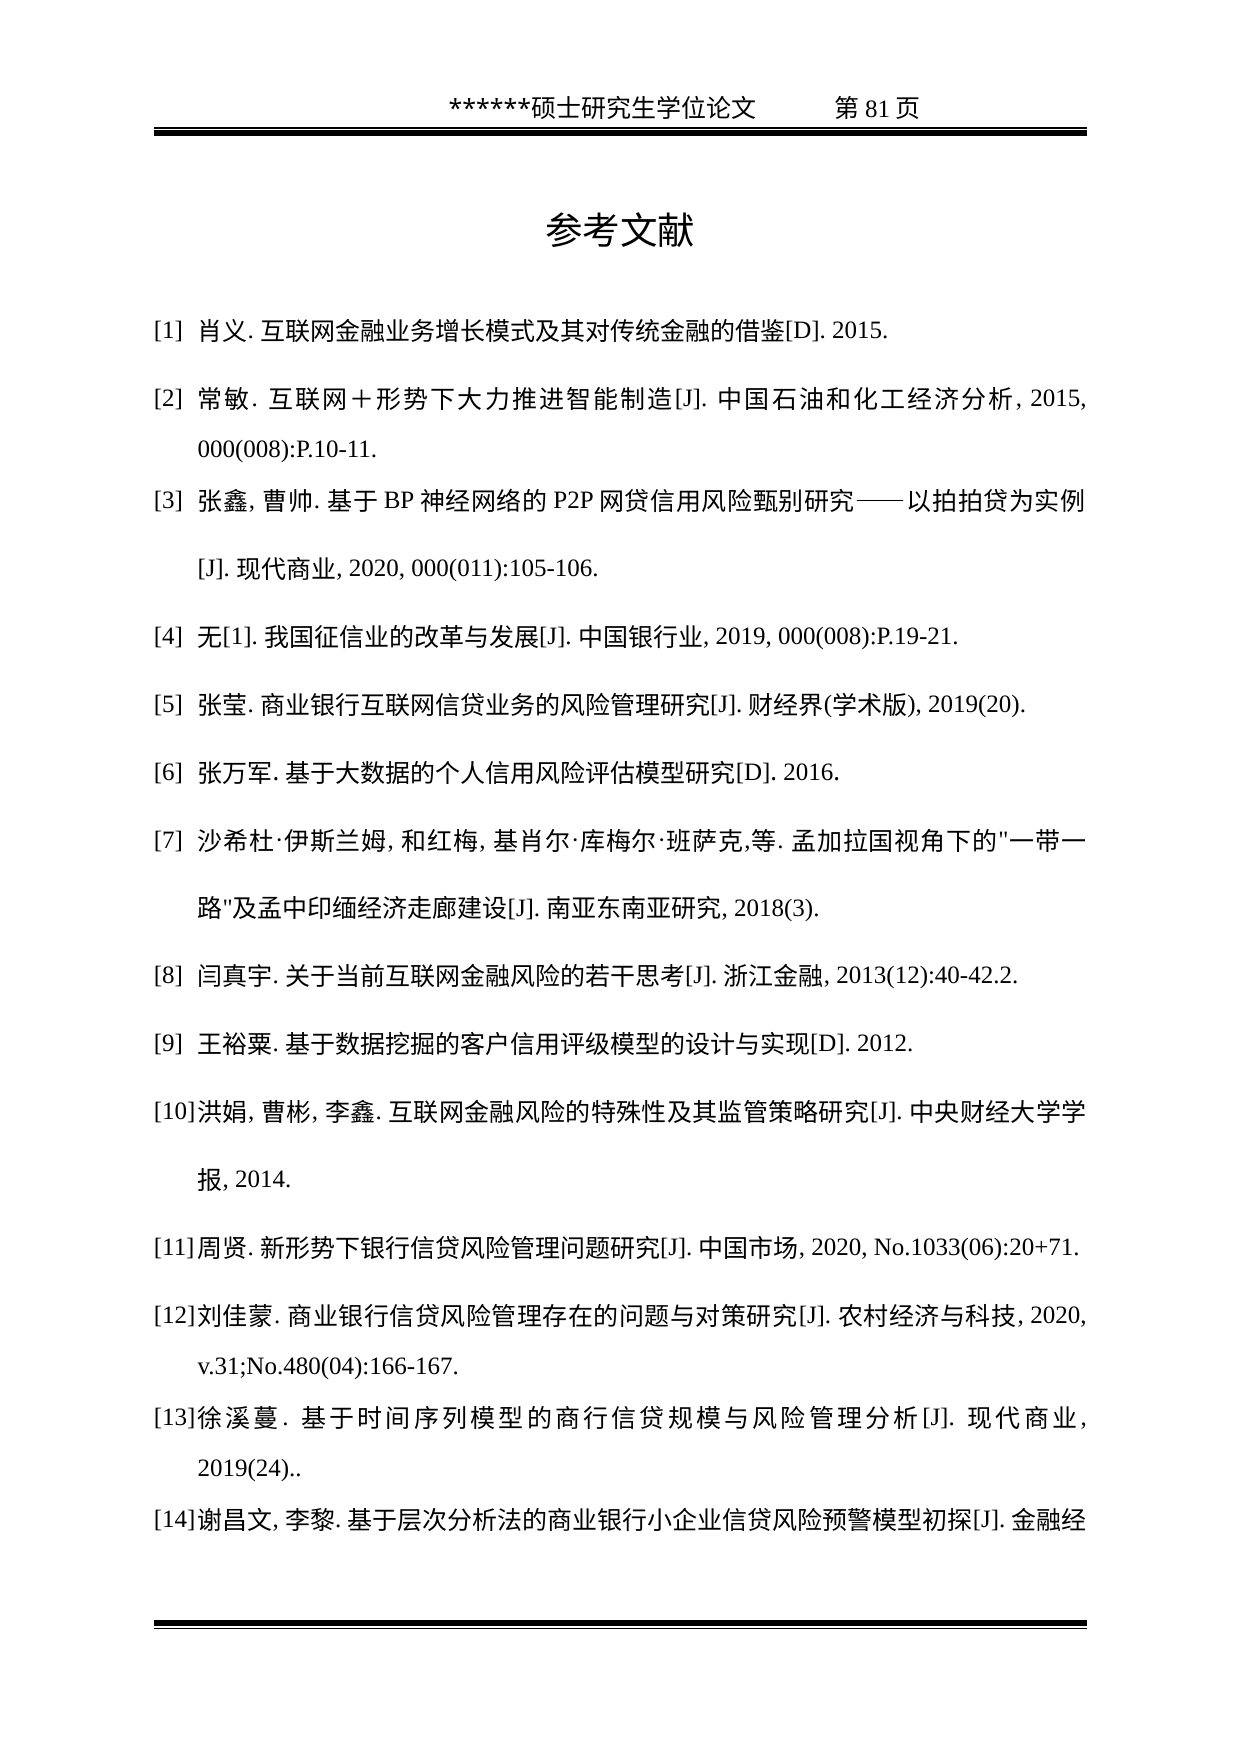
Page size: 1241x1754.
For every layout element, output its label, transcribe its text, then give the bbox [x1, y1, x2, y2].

list 张鑫, 曹帅. 基于BP神经网络的P2P网贷信用风险甄别研究——以拍拍贷为实例[J]. 现代商业, 2020, 000(011):105-106. [153, 466, 1087, 601]
list 肖义. 互联网金融业务增长模式及其对传统金融的借鉴[D]. 2015. [153, 296, 1087, 364]
list 张万军. 基于大数据的个人信用风险评估模型研究[D]. 2016. [153, 737, 1087, 805]
list 沙希杜·伊斯兰姆, 和红梅, 基肖尔·库梅尔·班萨克,等. 孟加拉国视角下的"一带一路"及孟中印缅经济走廊建设[J]. 南亚东南亚研究, 2018(3). [153, 805, 1087, 941]
list 王裕粟. 基于数据挖掘的客户信用评级模型的设计与实现[D]. 2012. [153, 1009, 1087, 1077]
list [153, 1484, 1087, 1552]
list 无[1]. 我国征信业的改革与发展[J]. 中国银行业, 2019, 000(008):P.19-21. [153, 601, 1087, 669]
list 徐溪蔓. 基于时间序列模型的商行信贷规模与风险管理分析[J]. 现代商业, 2019(24).. [153, 1382, 1087, 1484]
subtitle 参考文献 [153, 194, 1087, 262]
list 洪娟, 曹彬, 李鑫. 互联网金融风险的特殊性及其监管策略研究[J]. 中央财经大学学报, 2014. [153, 1077, 1087, 1213]
list 常敏. 互联网＋形势下大力推进智能制造[J]. 中国石油和化工经济分析, 2015, 000(008):P.10-11. [153, 364, 1087, 466]
list 刘佳蒙. 商业银行信贷风险管理存在的问题与对策研究[J]. 农村经济与科技, 2020, v.31;No.480(04):166-167. [153, 1281, 1087, 1382]
list 闫真宇. 关于当前互联网金融风险的若干思考[J]. 浙江金融, 2013(12):40-42.2. [153, 941, 1087, 1009]
list 张莹. 商业银行互联网信贷业务的风险管理研究[J]. 财经界(学术版), 2019(20). [153, 669, 1087, 737]
list 周贤. 新形势下银行信贷风险管理问题研究[J]. 中国市场, 2020, No.1033(06):20+71. [153, 1213, 1087, 1281]
